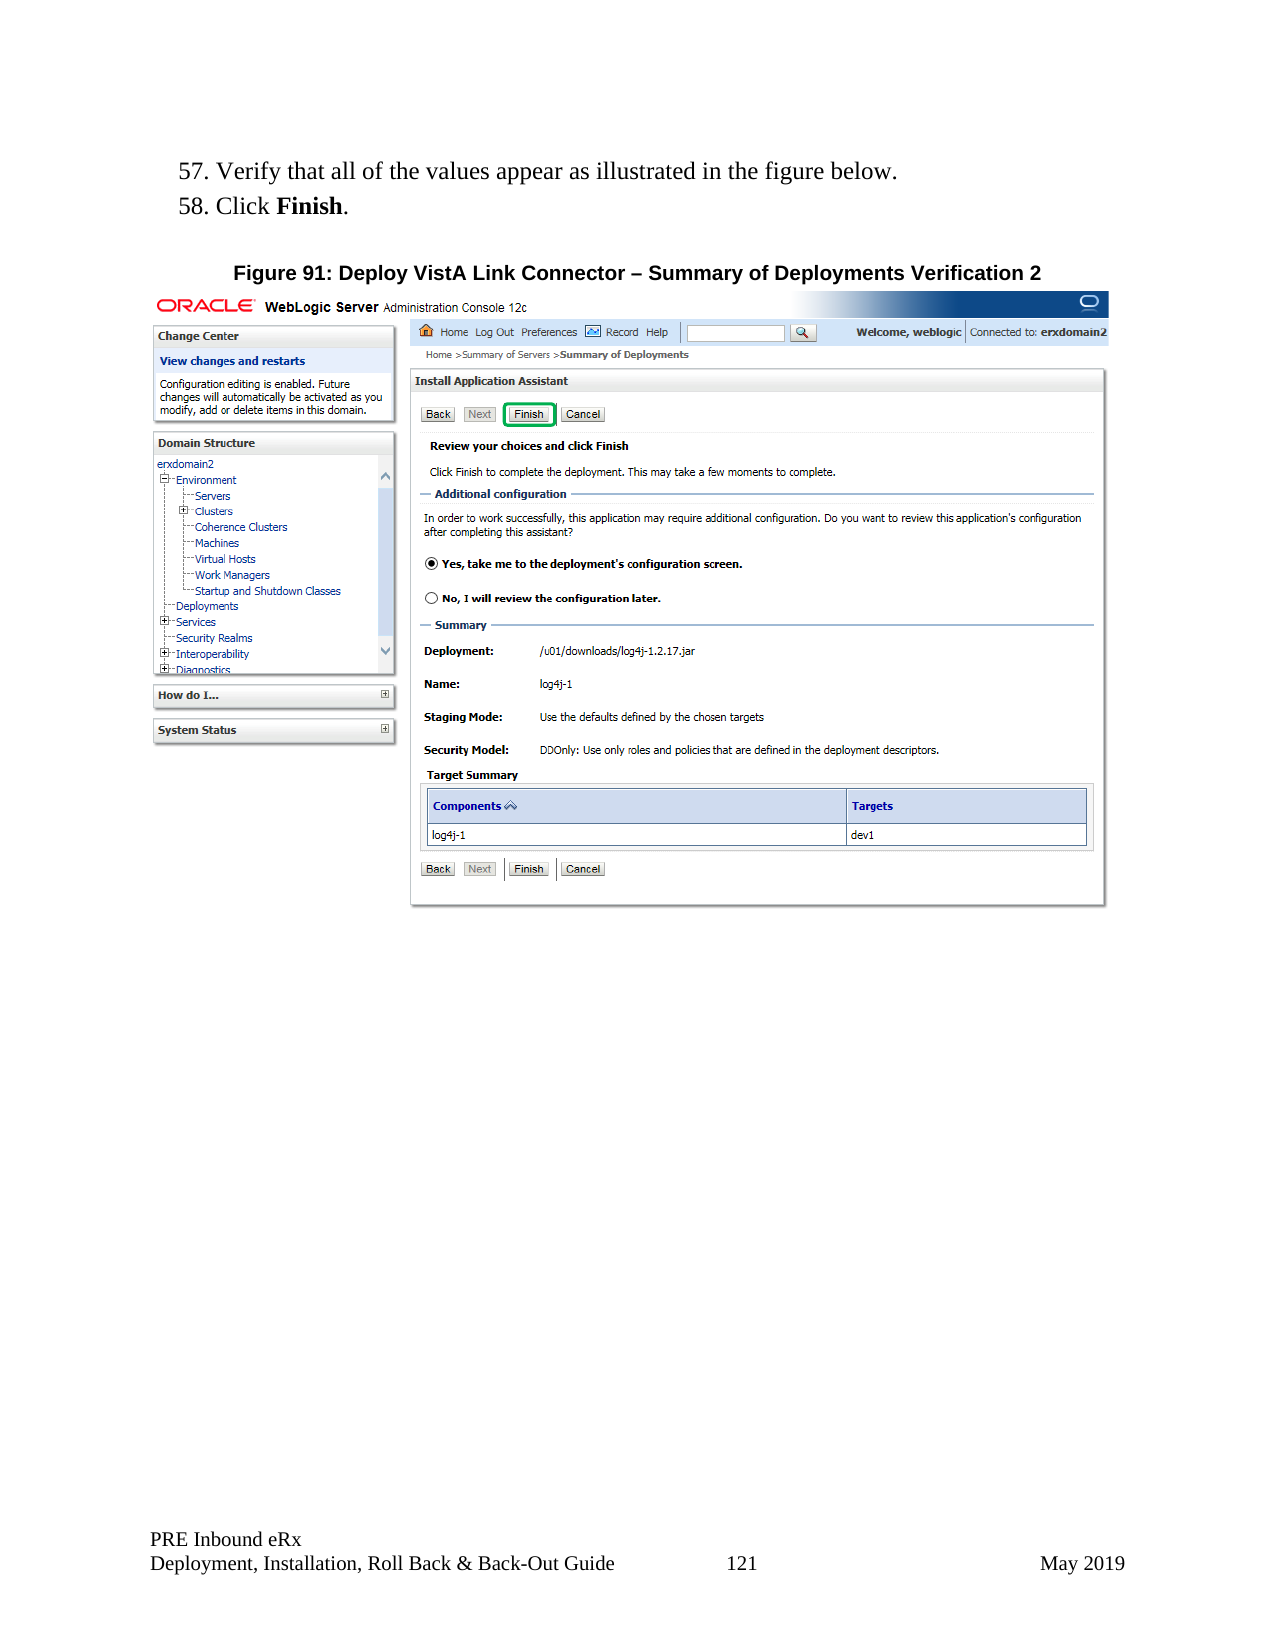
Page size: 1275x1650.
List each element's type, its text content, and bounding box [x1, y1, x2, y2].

text Figure 91: Deploy VistA Link Connector – Summary of Deployments Verification 2 [150, 261, 1125, 285]
picture [150, 291, 1109, 914]
text Click Finish. [178, 191, 1125, 220]
text Verify that all of the values appear as illustrated in the figure below. [178, 156, 1125, 185]
